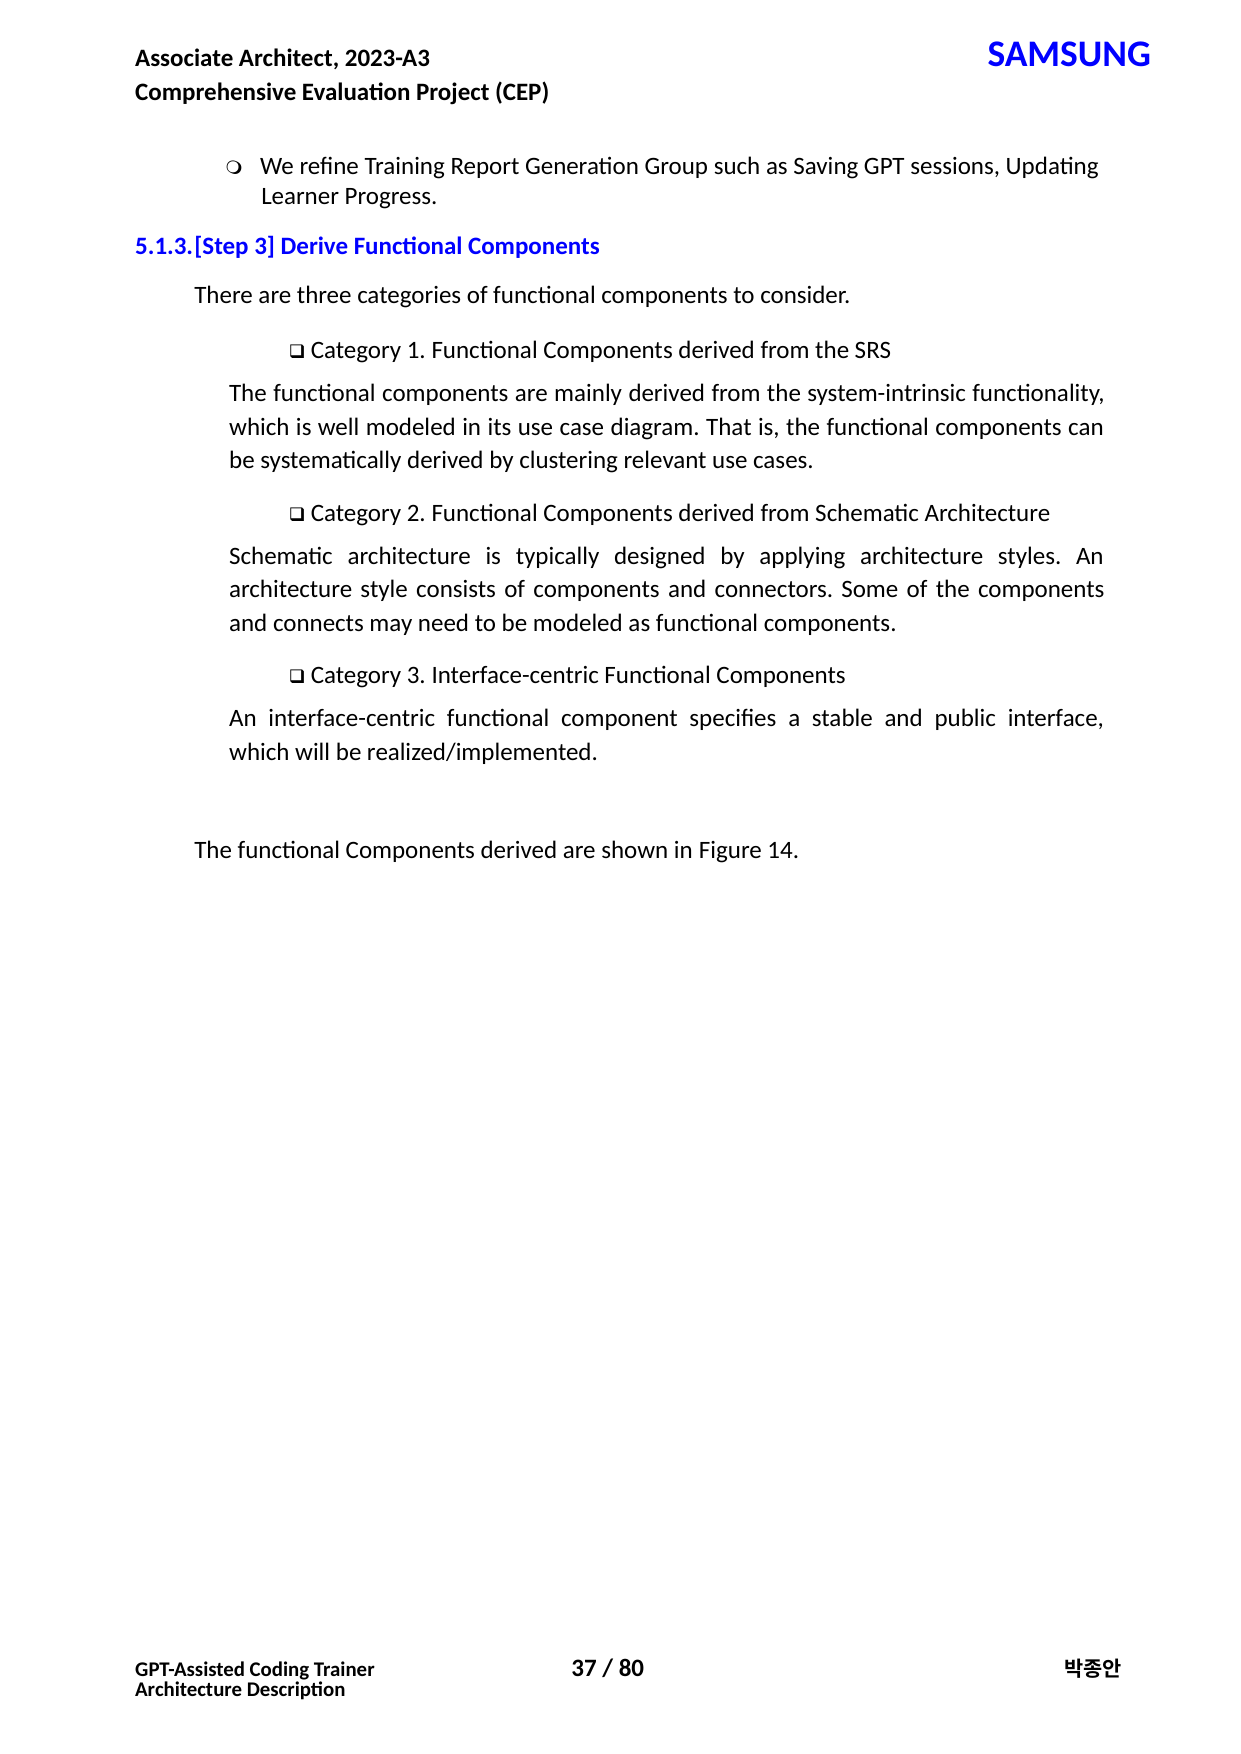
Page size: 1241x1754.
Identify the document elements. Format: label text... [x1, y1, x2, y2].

subtitle [Step 3] Derive Functional Components [135, 230, 986, 260]
text Category 3. Interface-centric Functional Components [229, 659, 1105, 690]
text The functional Components derived are shown in Figure 14. [194, 834, 1105, 864]
text An interface-centric functional component specifies a stable and public interface, which will be realized/implemented. [229, 702, 1105, 766]
text The functional components are mainly derived from the system-intrinsic functionality, which is well modeled in its use case diagram. That is, the functional components can be systematically derived by clustering relevant use cases. [229, 377, 1105, 475]
text There are three categories of functional components to consider. [194, 279, 1105, 309]
text Schematic architecture is typically designed by applying architecture styles. An architecture style consists of components and connectors. Some of the components and connects may need to be modeled as functional components. [229, 540, 1105, 637]
text We refine Training Report Generation Group such as Saving GPT sessions, Updating Learner Progress. [225, 150, 1105, 211]
text Category 1. Functional Components derived from the SRS [229, 334, 1105, 365]
text Category 2. Functional Components derived from Schematic Architecture [229, 497, 1105, 527]
